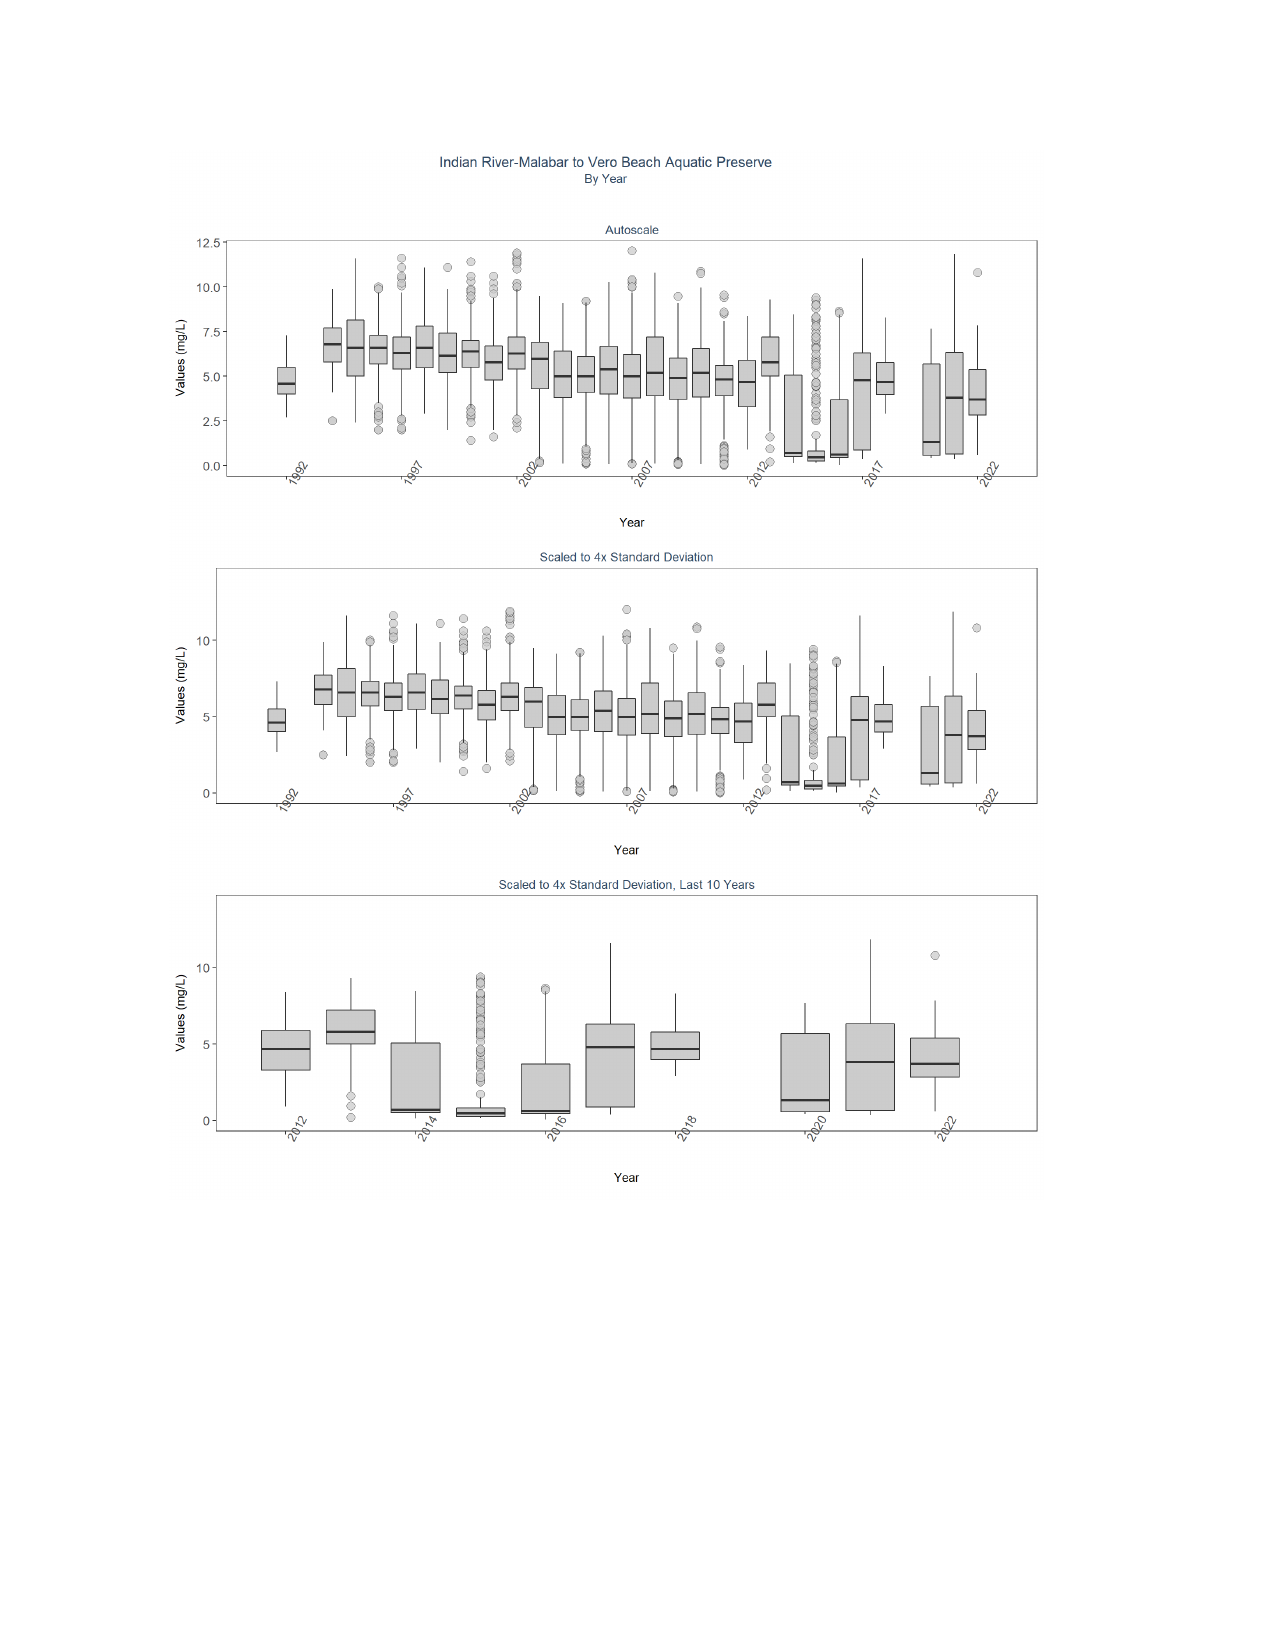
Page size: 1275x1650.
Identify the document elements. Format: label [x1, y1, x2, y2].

picture [168, 150, 1044, 1200]
